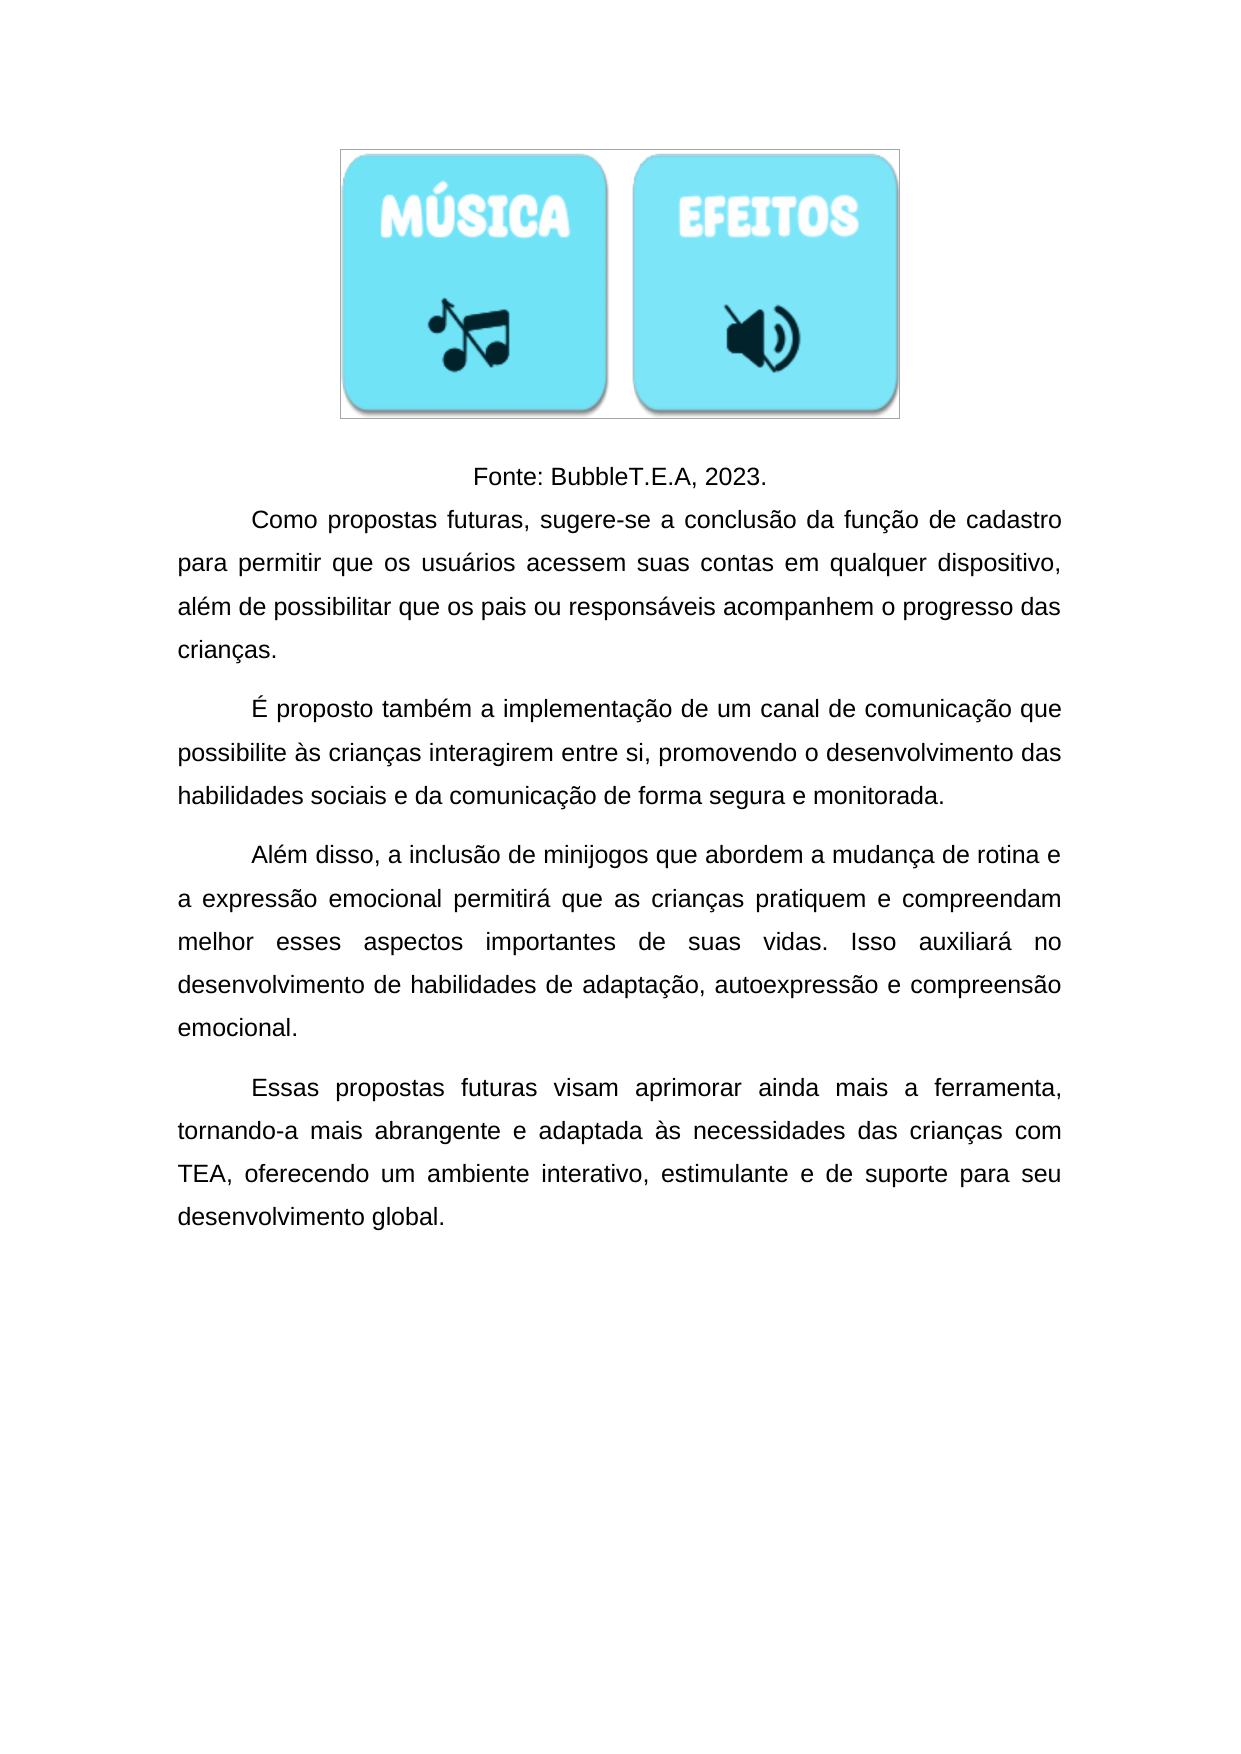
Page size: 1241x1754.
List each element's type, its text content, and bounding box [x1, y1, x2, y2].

text Além disso, a inclusão de minijogos que abordem a mudança de rotina e a expressão emocional permitirá que as crianças pratiquem e compreendam melhor esses aspectos importantes de suas vidas. Isso auxiliará no desenvolvimento de habilidades de adaptação, autoexpressão e compreensão emocional. [177, 841, 1063, 1042]
text Essas propostas futuras visam aprimorar ainda mais a ferramenta, tornando-a mais abrangente e adaptada às necessidades das crianças com TEA, oferecendo um ambiente interativo, estimulante e de suporte para seu desenvolvimento global. [177, 1073, 1063, 1231]
text É proposto também a implementação de um canal de comunicação que possibilite às crianças interagirem entre si, promovendo o desenvolvimento das habilidades sociais e da comunicação de forma segura e monitorada. [177, 694, 1063, 809]
text Como propostas futuras, sugere-se a conclusão da função de cadastro para permitir que os usuários acessem suas contas em qualquer dispositivo, além de possibilitar que os pais ou responsáveis acompanhem o progresso das crianças. [177, 505, 1063, 663]
text Fonte: BubbleT.E.A, 2023. [177, 462, 1063, 491]
picture [341, 150, 899, 418]
